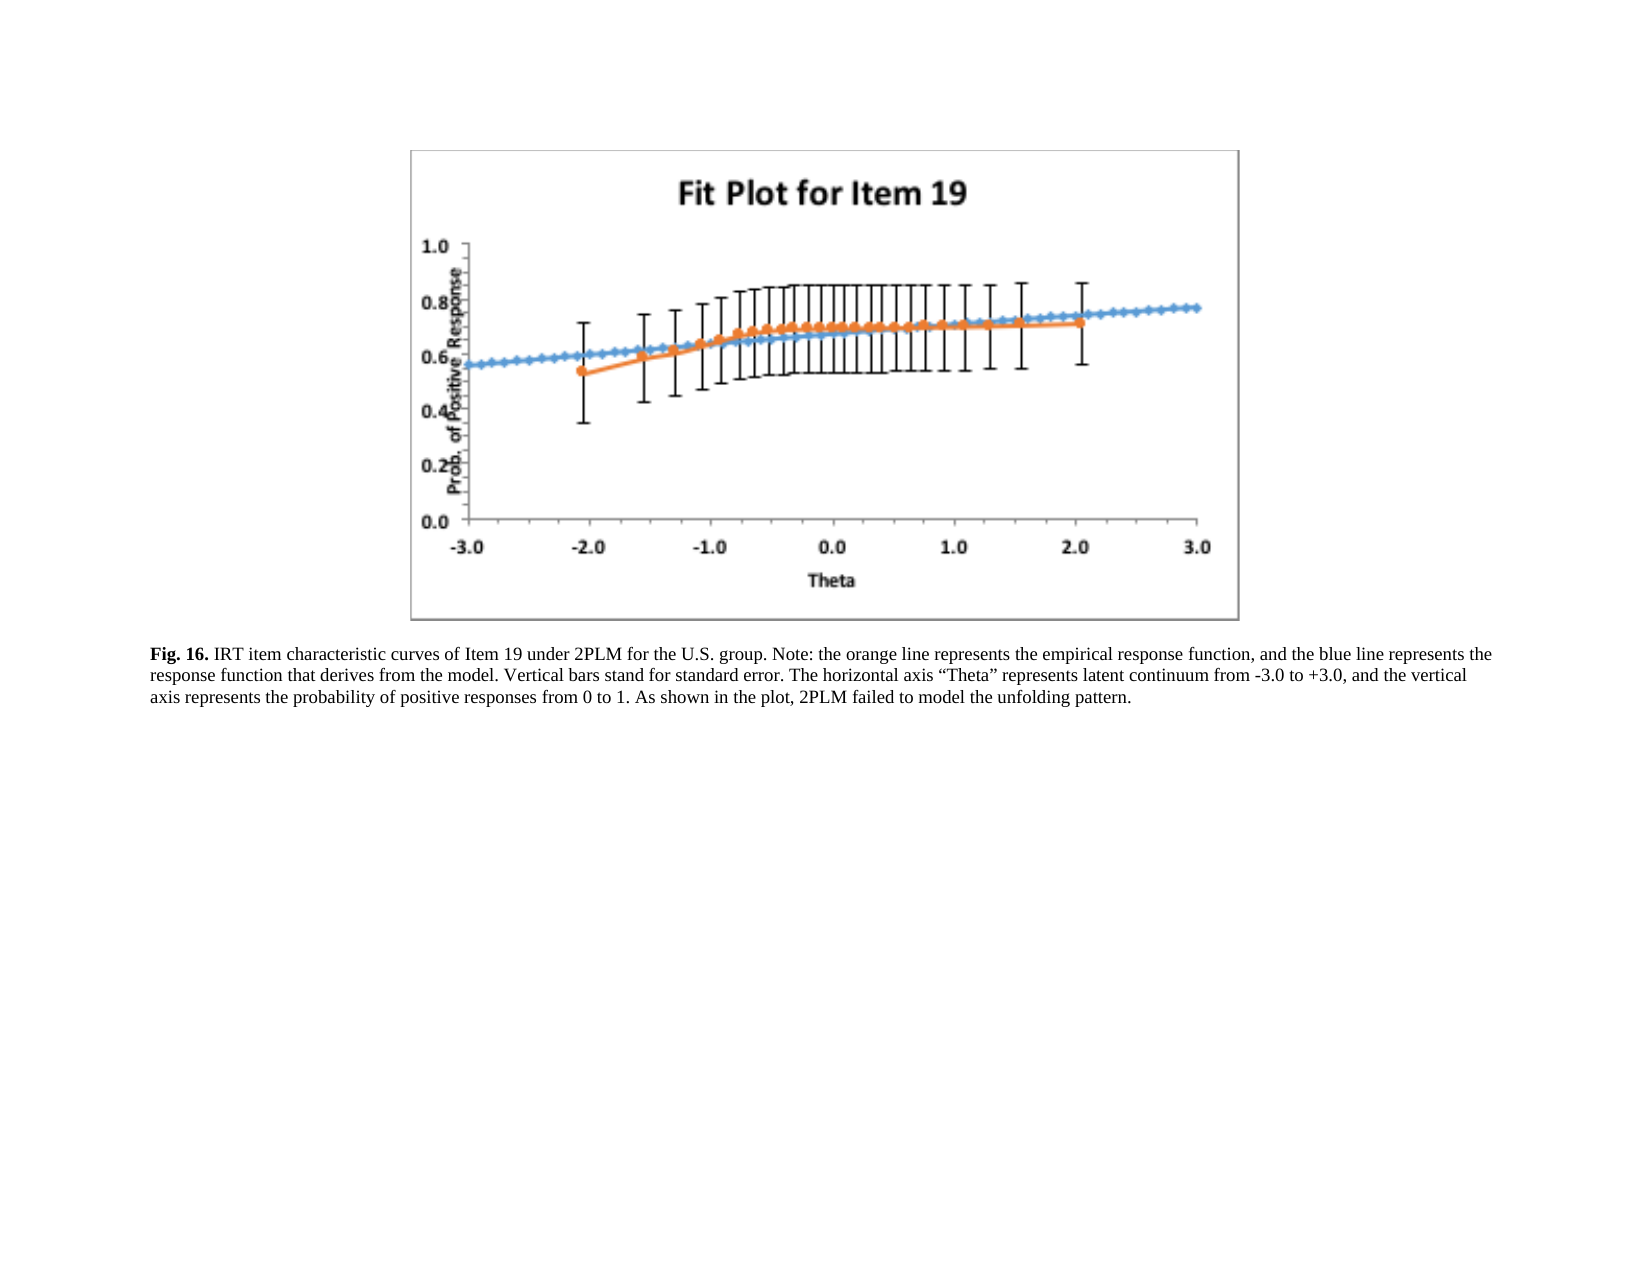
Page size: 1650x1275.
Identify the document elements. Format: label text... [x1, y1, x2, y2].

text Fig. 16. IRT item characteristic curves of Item 19 under 2PLM for the U.S. group. Note: the orange line represents the empirical response function, and the blue line represents the response function that derives from the model. Vertical bars stand for standard error. The horizontal axis “Theta” represents latent continuum from -3.0 to +3.0, and the vertical axis represents the probability of positive responses from 0 to 1. As shown in the plot, 2PLM failed to model the unfolding pattern. [150, 642, 1500, 707]
picture [410, 150, 1240, 621]
